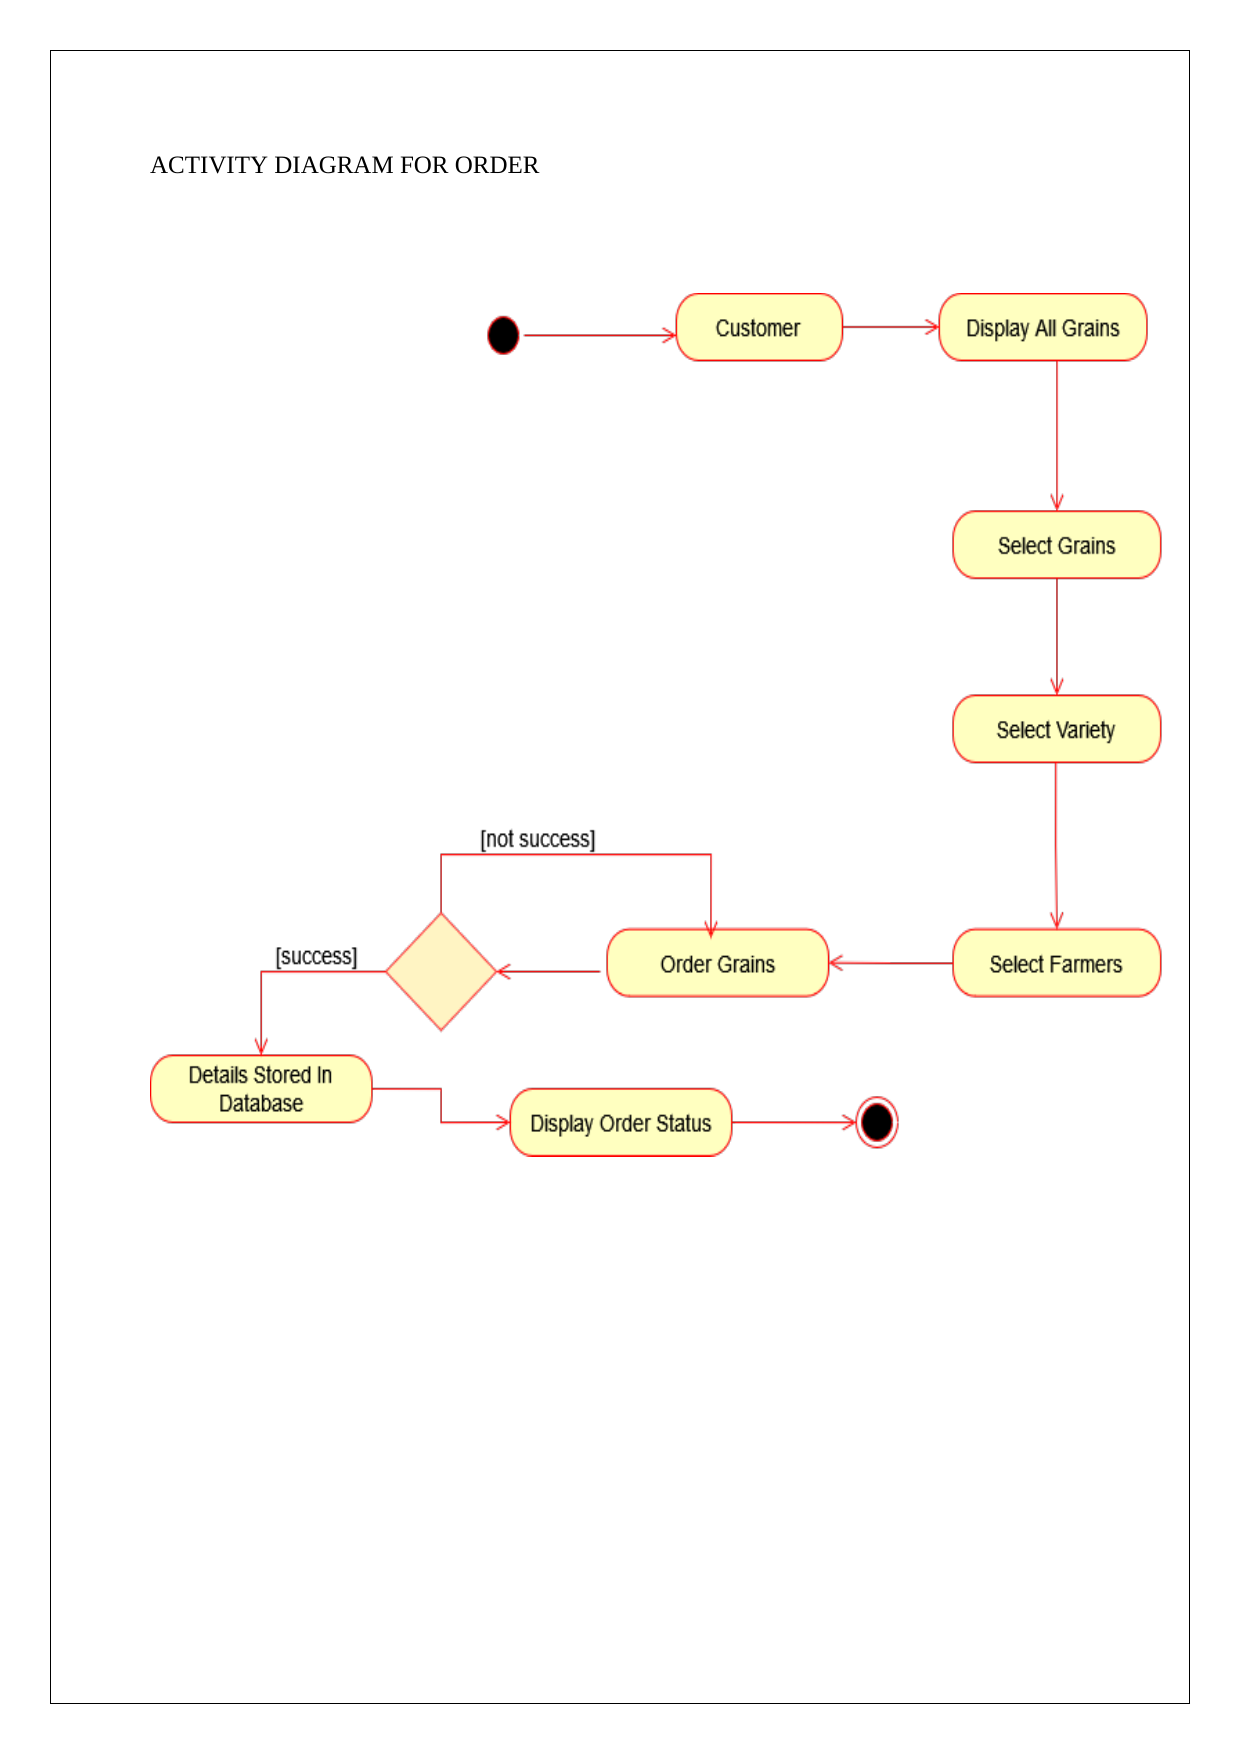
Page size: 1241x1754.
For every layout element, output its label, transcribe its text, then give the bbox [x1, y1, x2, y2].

text ACTIVITY DIAGRAM FOR ORDER [150, 150, 1090, 179]
picture [150, 293, 1163, 1157]
